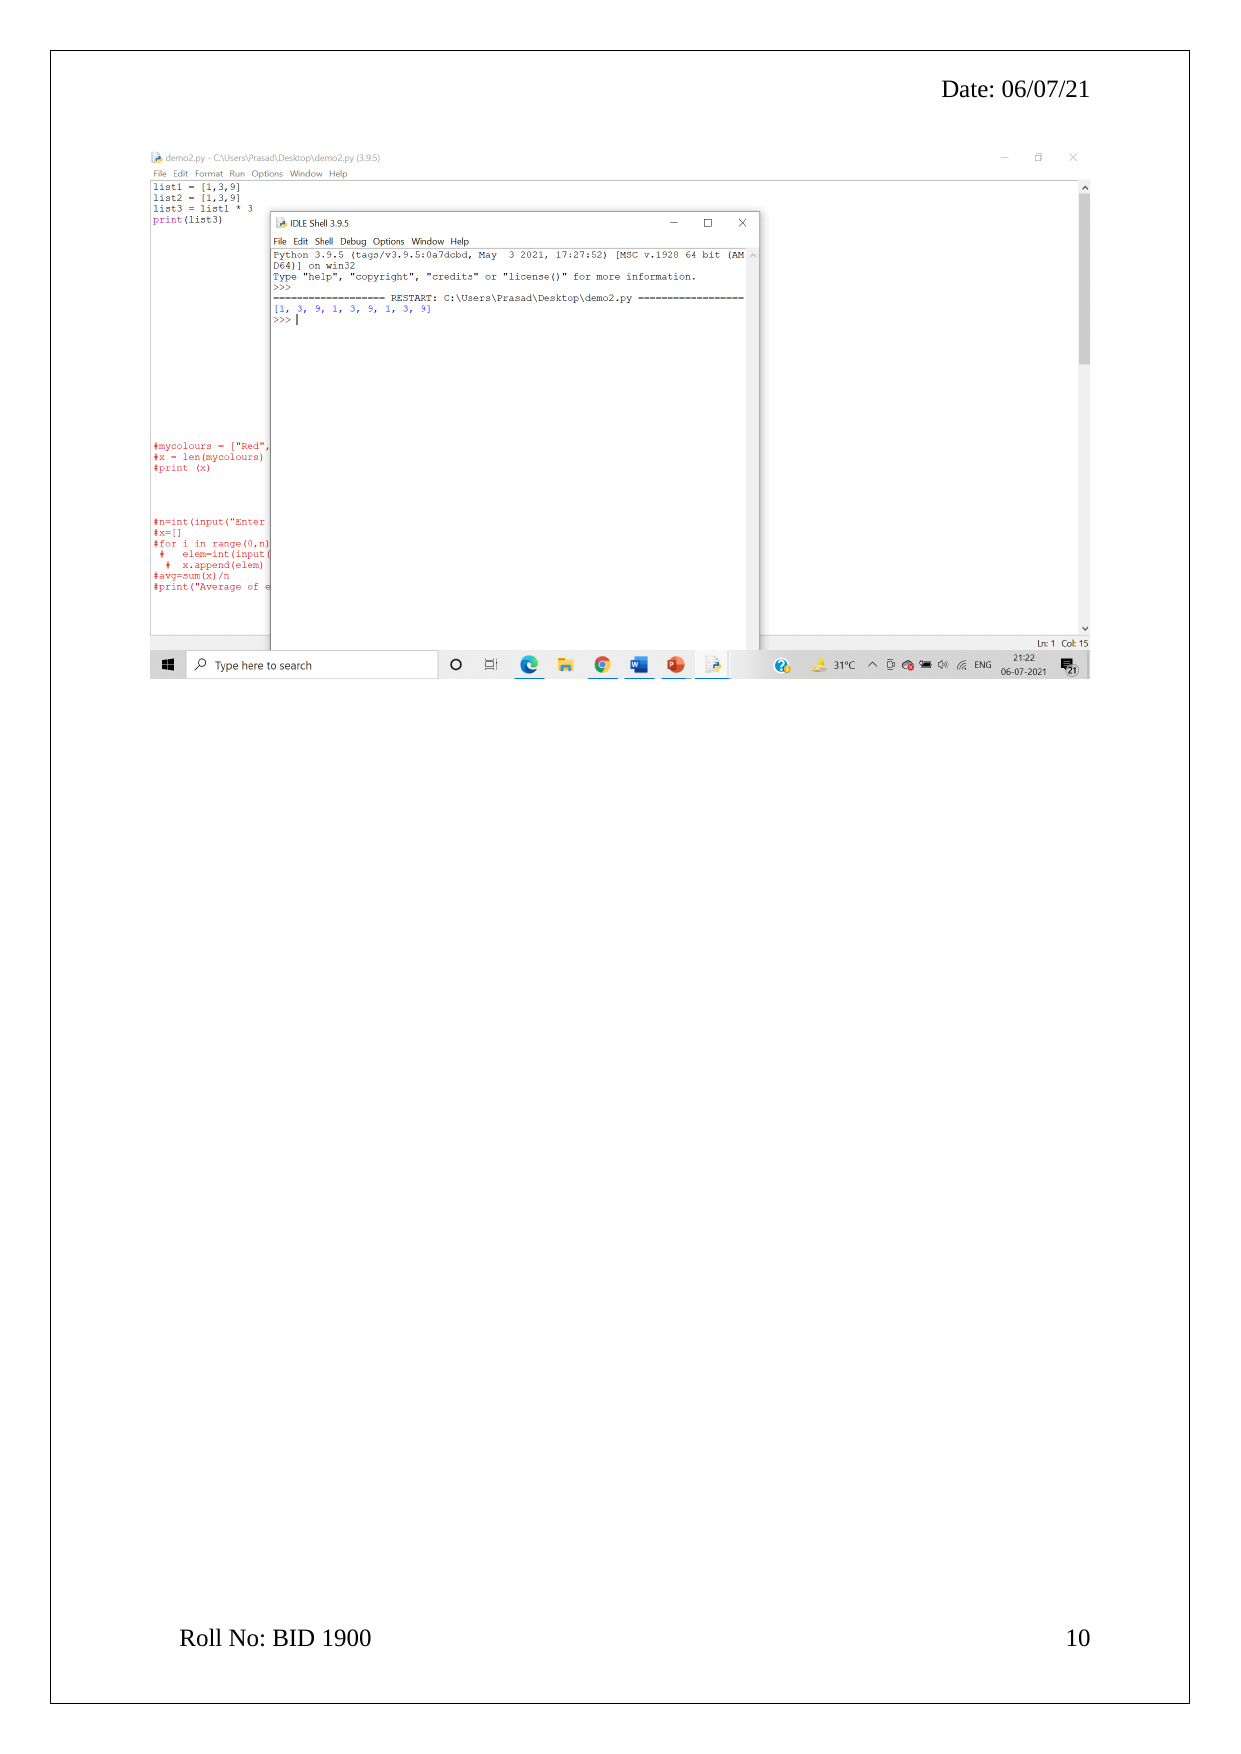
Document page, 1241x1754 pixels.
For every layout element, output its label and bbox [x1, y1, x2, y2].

picture [150, 150, 1091, 679]
